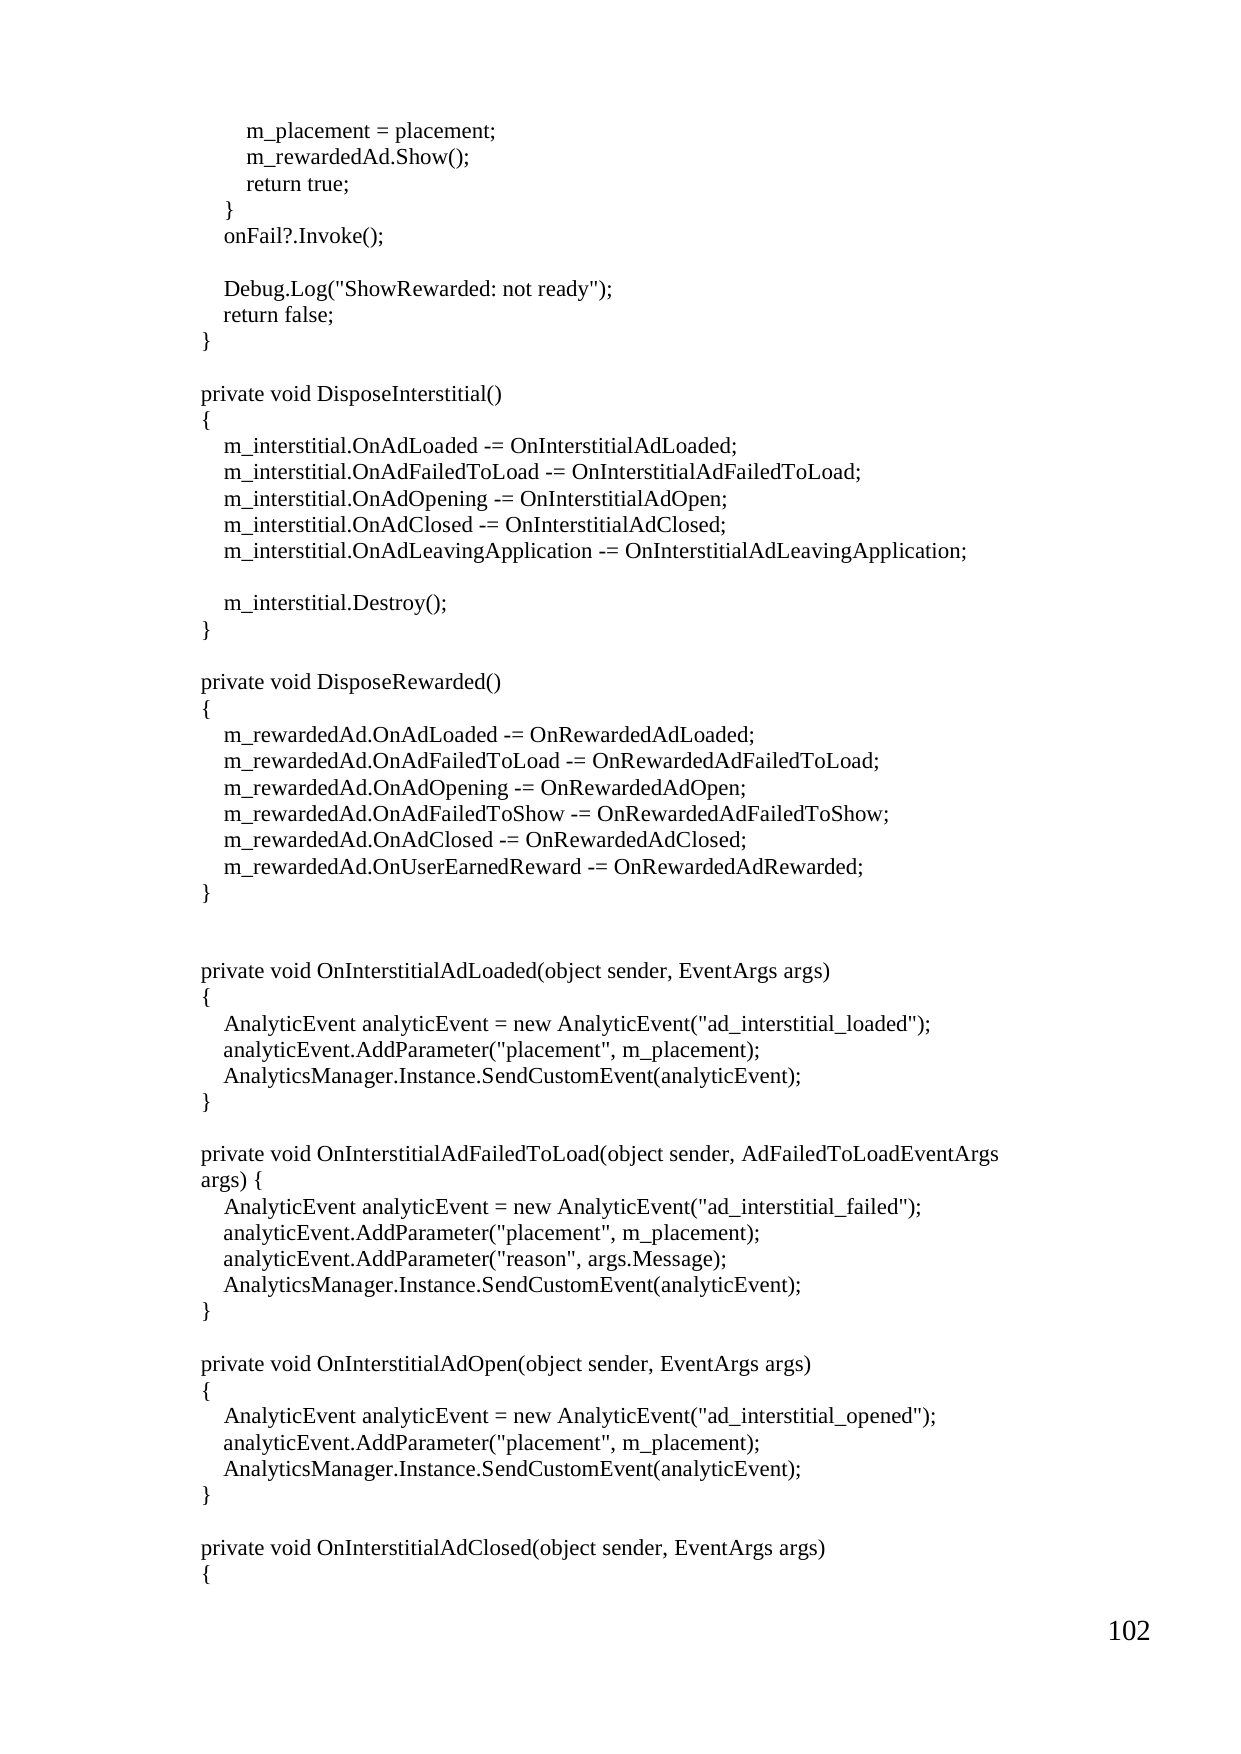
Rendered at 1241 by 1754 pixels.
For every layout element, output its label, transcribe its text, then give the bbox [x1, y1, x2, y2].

text } [201, 1482, 1154, 1508]
text private void OnInterstitialAdLoaded(object sender, EventArgs args) { [201, 958, 831, 1009]
text m_interstitial.OnAdLoaded -= OnInterstitialAdLoaded; m_interstitial.OnAdFailedToLoad -= OnInterstitialAdFailedToLoad; m_interstitial.OnAdOpening -= OnInterstitialAdOpen; m_interstitial.OnAdClosed -= OnInterstitialAdClosed; m_interstitial.OnAdLeavingApplication -= OnInterstitialAdLeavingApplication; [223, 433, 968, 563]
text } [201, 1089, 1154, 1115]
text AnalyticEvent analyticEvent = new AnalyticEvent("ad_interstitial_opened"); analyticEvent.AddParameter("placement", m_placement); AnalyticsManager.Instance.SendCustomEvent(analyticEvent); [223, 1403, 937, 1481]
text private void OnInterstitialAdOpen(object sender, EventArgs args) { [201, 1350, 812, 1403]
text m_interstitial.Destroy(); } [201, 589, 451, 642]
text } onFail?.Invoke(); [223, 196, 388, 249]
text 102 [1107, 1613, 1154, 1646]
text } [201, 327, 1154, 354]
text AnalyticEvent analyticEvent = new AnalyticEvent("ad_interstitial_failed"); analyticEvent.AddParameter("placement", m_placement); analyticEvent.AddParameter("reason", args.Message); AnalyticsManager.Instance.SendCustomEvent(analyticEvent); [223, 1193, 923, 1298]
text private void DisposeInterstitial() { [201, 380, 505, 433]
text private void DisposeRewarded() { [201, 668, 503, 721]
text m_placement = placement; m_rewardedAd.Show(); return true; [246, 117, 500, 196]
text AnalyticEvent analyticEvent = new AnalyticEvent("ad_interstitial_loaded"); analyticEvent.AddParameter("placement", m_placement); AnalyticsManager.Instance.SendCustomEvent(analyticEvent); [223, 1010, 932, 1089]
text private void OnInterstitialAdClosed(object sender, EventArgs args) { [201, 1534, 826, 1587]
text Debug.Log("ShowRewarded: not ready"); return false; [223, 275, 616, 327]
text } [201, 879, 1154, 905]
text } [201, 1298, 1154, 1324]
text private void OnInterstitialAdFailedToLoad(object sender, AdFailedToLoadEventArgs args) { [201, 1141, 1049, 1193]
text m_rewardedAd.OnAdLoaded -= OnRewardedAdLoaded; m_rewardedAd.OnAdFailedToLoad -= OnRewardedAdFailedToLoad; m_rewardedAd.OnAdOpening -= OnRewardedAdOpen; m_rewardedAd.OnAdFailedToShow -= OnRewardedAdFailedToShow; m_rewardedAd.OnAdClosed -= OnRewardedAdClosed; m_rewardedAd.OnUserEarnedReward -= OnRewardedAdRewarded; [223, 721, 890, 879]
